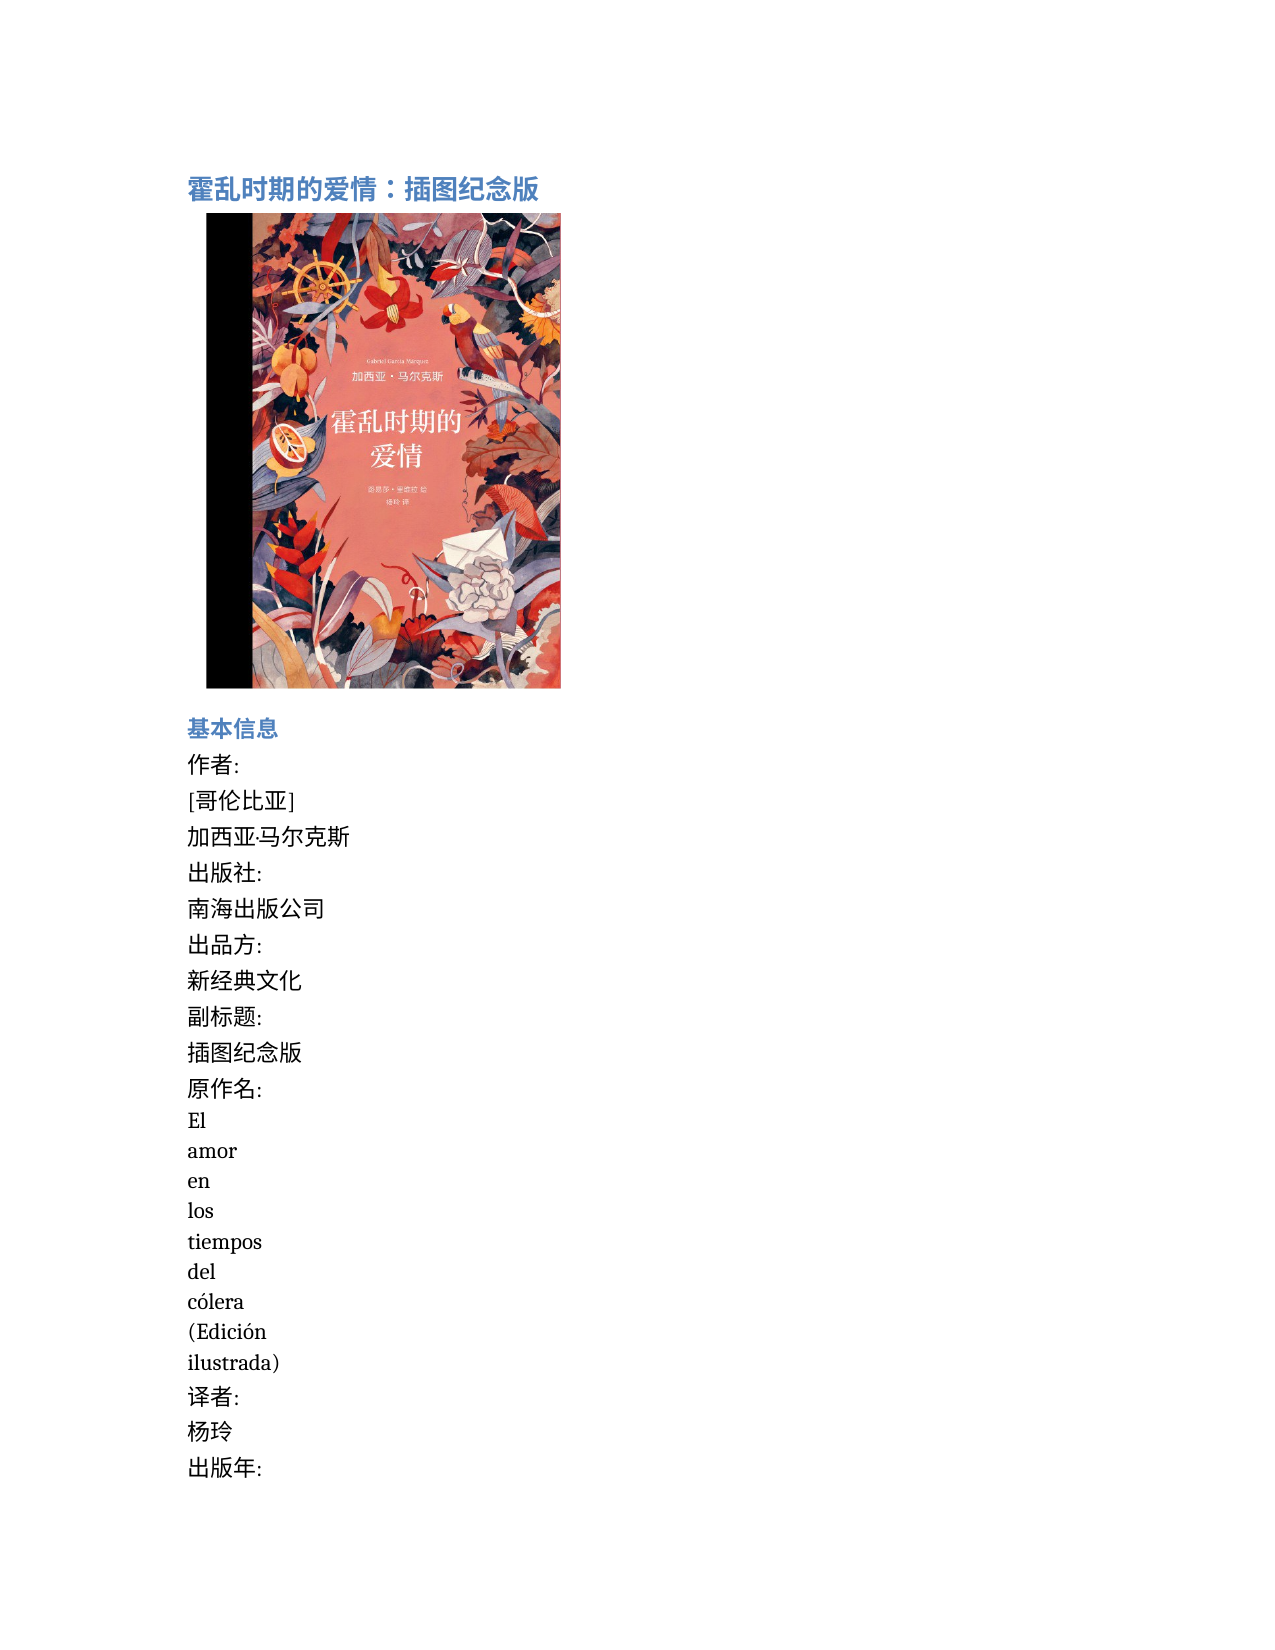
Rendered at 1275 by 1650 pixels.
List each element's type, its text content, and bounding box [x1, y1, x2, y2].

picture [206, 213, 561, 689]
subtitle 霍乱时期的爱情：插图纪念版 [187, 171, 1087, 208]
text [187, 749, 1087, 1483]
subtitle 基本信息 [187, 713, 1087, 744]
